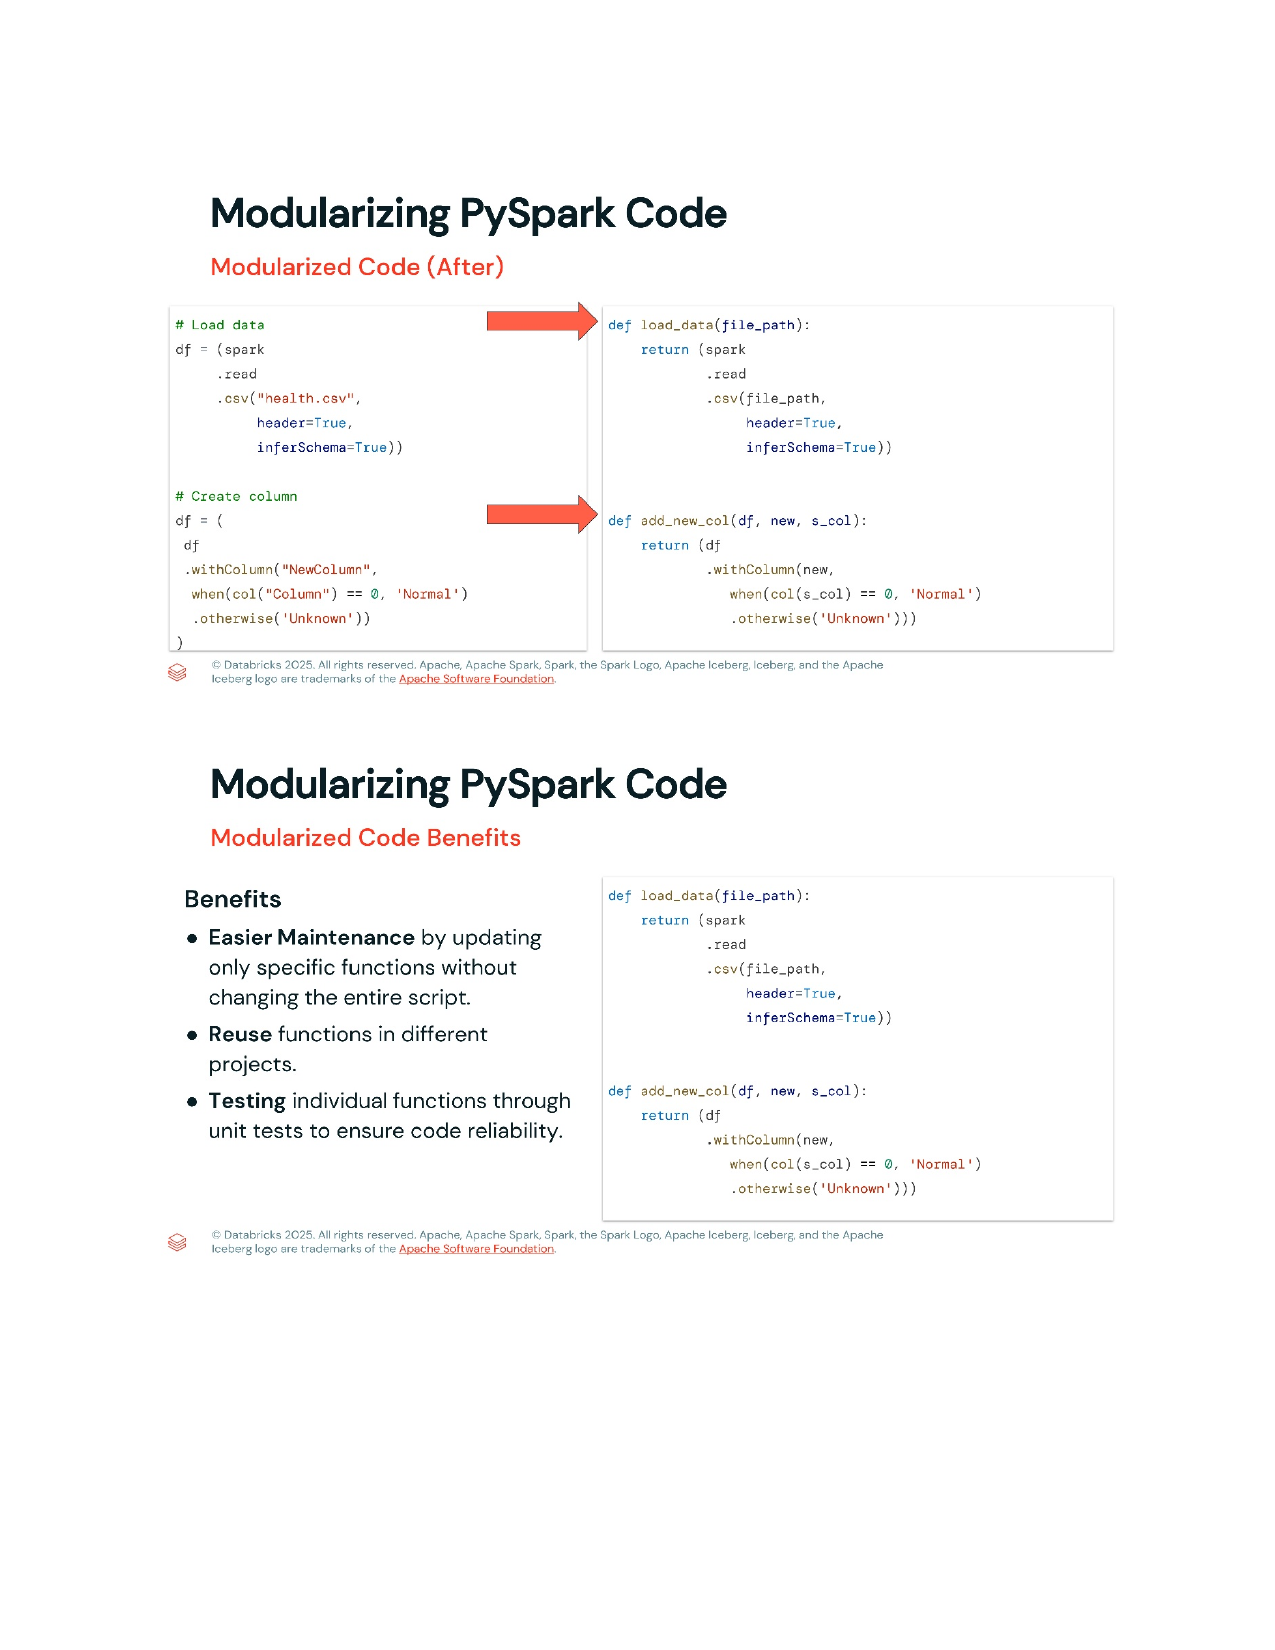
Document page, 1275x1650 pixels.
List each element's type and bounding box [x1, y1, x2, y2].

picture [150, 720, 1125, 1269]
picture [150, 150, 1125, 699]
